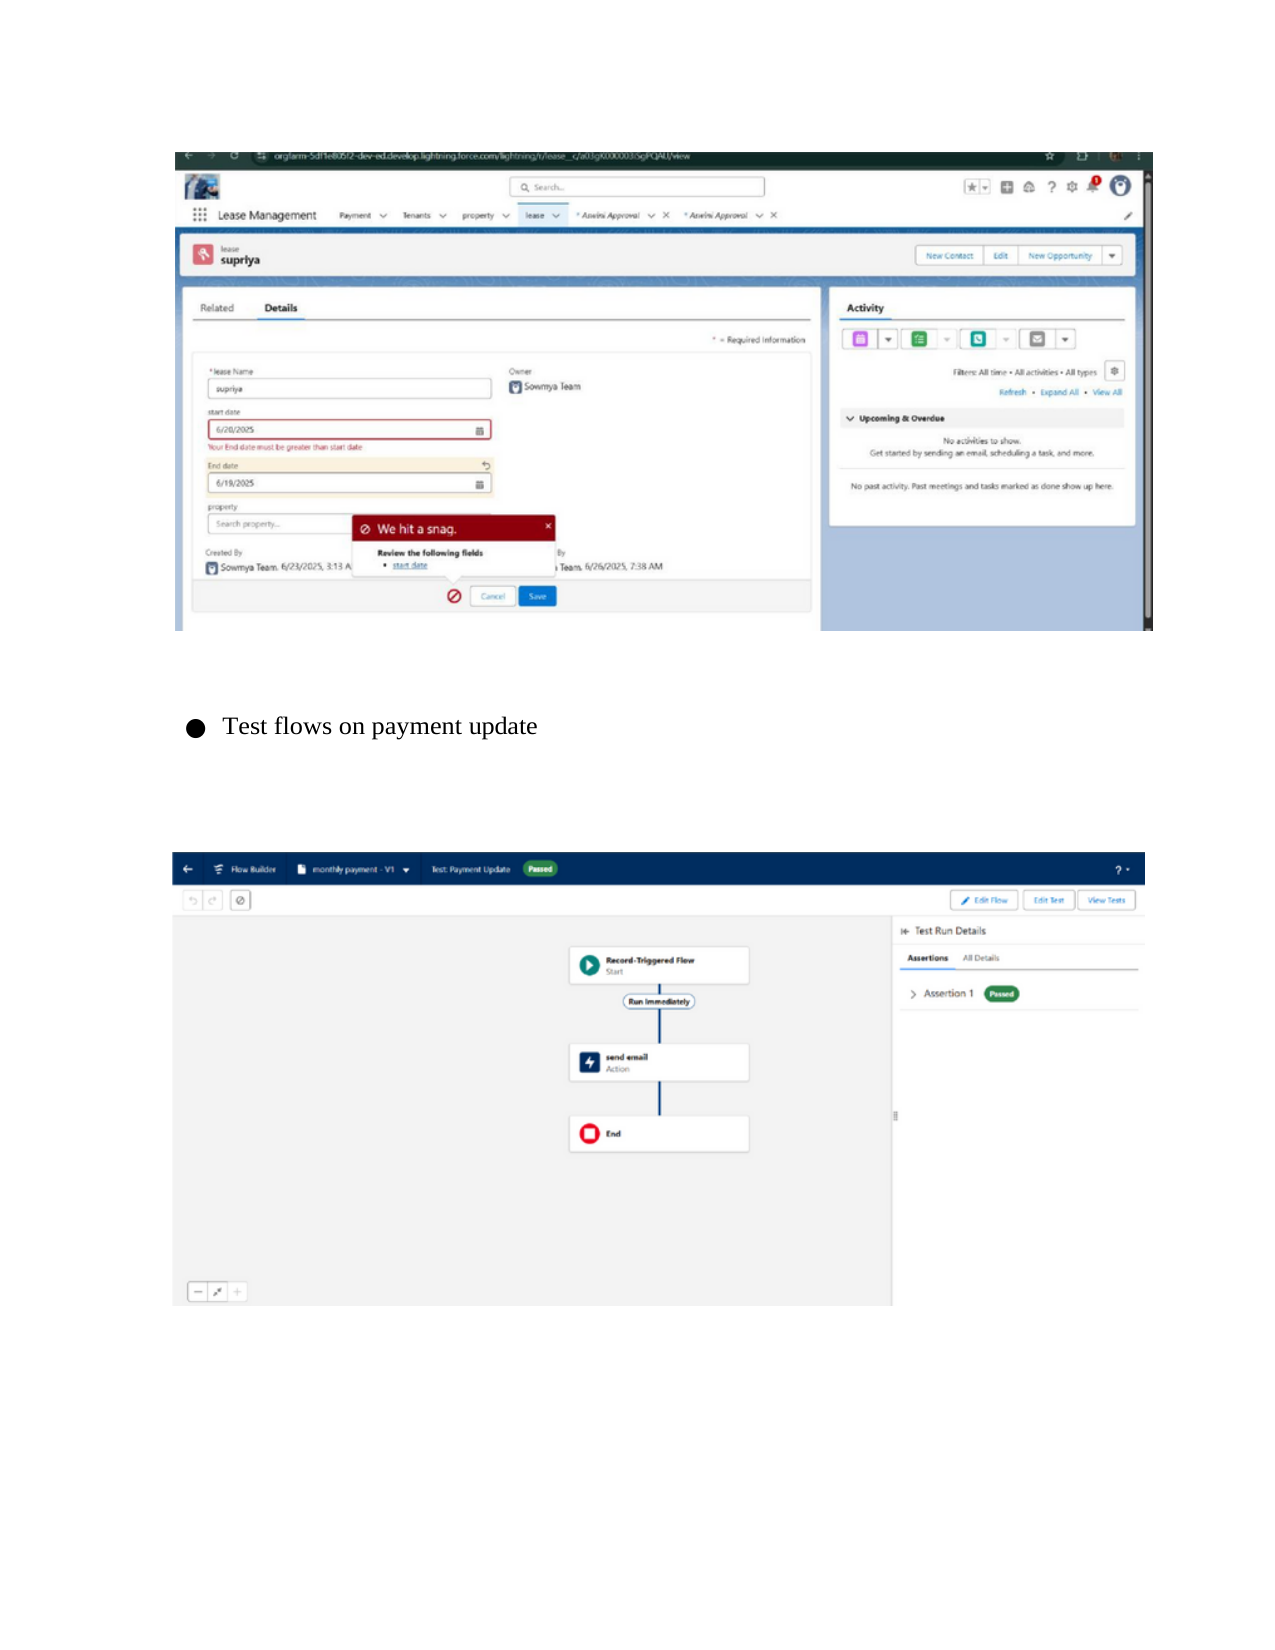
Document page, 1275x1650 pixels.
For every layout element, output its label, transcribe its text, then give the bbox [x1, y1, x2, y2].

picture [175, 152, 1153, 631]
picture [172, 852, 1145, 1306]
list Test flows on payment update [184, 708, 1275, 743]
